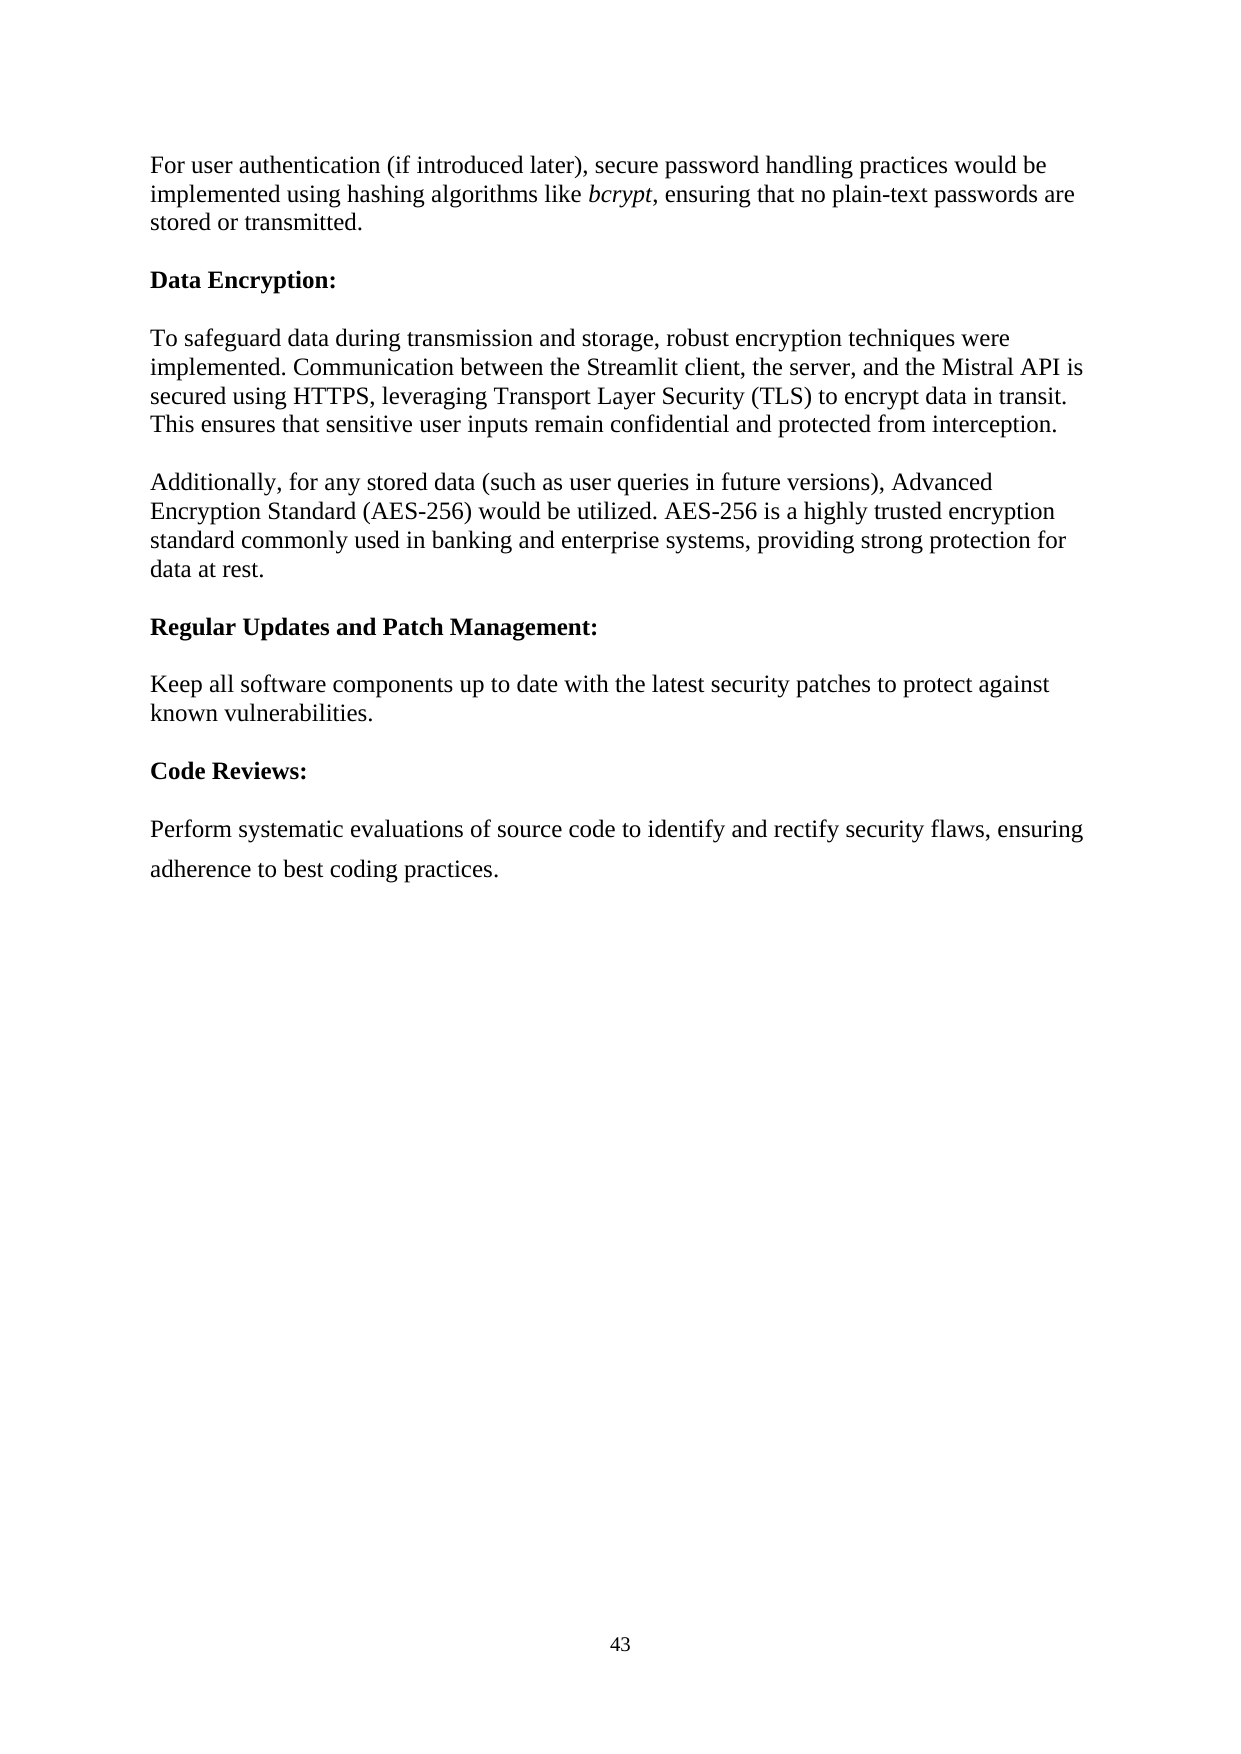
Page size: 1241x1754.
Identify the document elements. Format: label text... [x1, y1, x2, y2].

text Keep all software components up to date with the latest security patches to protect against known vulnerabilities.​ [150, 669, 1090, 727]
text Code Reviews: [150, 756, 1090, 785]
subtitle Perform systematic evaluations of source code to identify and rectify security flaws, ensuring adherence to best coding practices. [150, 814, 1090, 886]
text Regular Updates and Patch Management: [150, 612, 1090, 640]
text Data Encryption: [150, 265, 1090, 294]
text For user authentication (if introduced later), secure password handling practices would be implemented using hashing algorithms like bcrypt, ensuring that no plain-text passwords are stored or transmitted.​ [150, 150, 1090, 236]
text To safeguard data during transmission and storage, robust encryption techniques were implemented. Communication between the Streamlit client, the server, and the Mistral API is secured using HTTPS, leveraging Transport Layer Security (TLS) to encrypt data in transit. This ensures that sensitive user inputs remain confidential and protected from interception. [150, 323, 1090, 438]
text Additionally, for any stored data (such as user queries in future versions), Advanced Encryption Standard (AES-256) would be utilized. AES-256 is a highly trusted encryption standard commonly used in banking and enterprise systems, providing strong protection for data at rest.​ [150, 467, 1090, 582]
